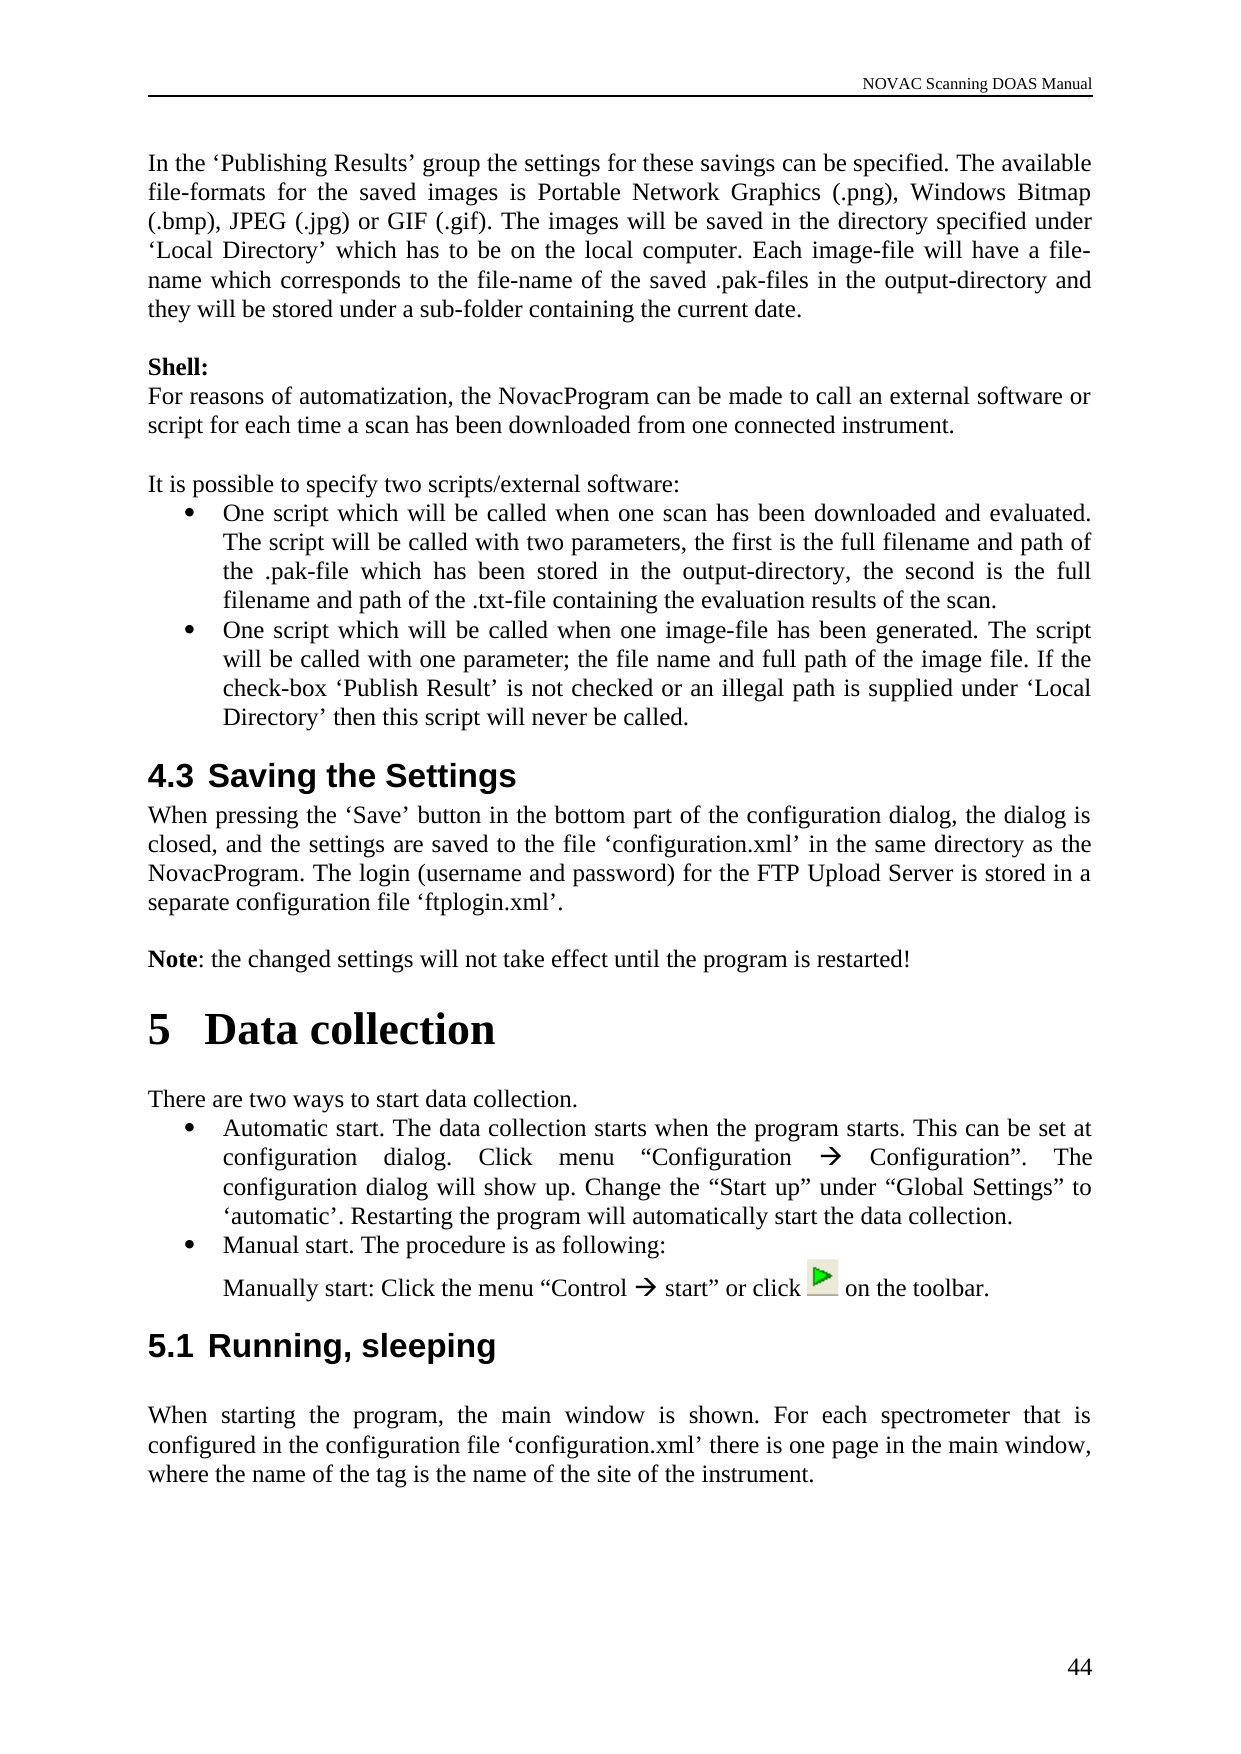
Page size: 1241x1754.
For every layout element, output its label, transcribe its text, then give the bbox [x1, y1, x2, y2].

list One script which will be called when one scan has been downloaded and evaluated. The script will be called with two parameters, the first is the full filename and path of the .pak-file which has been stored in the output-directory, the second is the full filename and path of the .txt-file containing the evaluation results of the scan. [185, 498, 1093, 614]
text Manually start: Click the menu “Control start” or click on the toolbar. [223, 1259, 1093, 1301]
list Manual start. The procedure is as following: [185, 1229, 1093, 1259]
picture [807, 1258, 839, 1296]
subtitle Saving the Settings [148, 756, 1093, 794]
text It is possible to specify two scripts/external software: [148, 468, 1093, 498]
text For reasons of automatization, the NovacProgram can be made to call an external software or script for each time a scan has been downloaded from one connected instrument. [148, 381, 1093, 439]
list Automatic start. The data collection starts when the program starts. This can be set at configuration dialog. Click menu “Configuration Configuration”. The configuration dialog will show up. Change the “Start up” under “Global Settings” to ‘automatic’. Restarting the program will automatically start the data collection. [185, 1113, 1093, 1229]
text There are two ways to start data collection. [148, 1084, 1093, 1113]
subtitle Data collection [148, 1002, 1093, 1054]
text Shell: [148, 352, 1093, 381]
text When pressing the ‘Save’ button in the bottom part of the configuration dialog, the dialog is closed, and the settings are saved to the file ‘configuration.xml’ in the same directory as the NovacProgram. The login (username and password) for the FTP Upload Server is stored in a separate configuration file ‘ftplogin.xml’. [148, 801, 1093, 916]
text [148, 148, 1093, 323]
text When starting the program, the main window is shown. For each spectrometer that is configured in the configuration file ‘configuration.xml’ there is one page in the main window, where the name of the tag is the name of the site of the instrument. [148, 1400, 1093, 1488]
subtitle Running, sleeping [148, 1326, 1093, 1365]
list One script which will be called when one image-file has been generated. The script will be called with one parameter; the file name and full path of the image file. If the check-box ‘Publish Result’ is not checked or an illegal path is supplied under ‘Local Directory’ then this script will never be called. [185, 614, 1093, 731]
text Note: the changed settings will not take effect until the program is restarted! [148, 944, 1093, 973]
